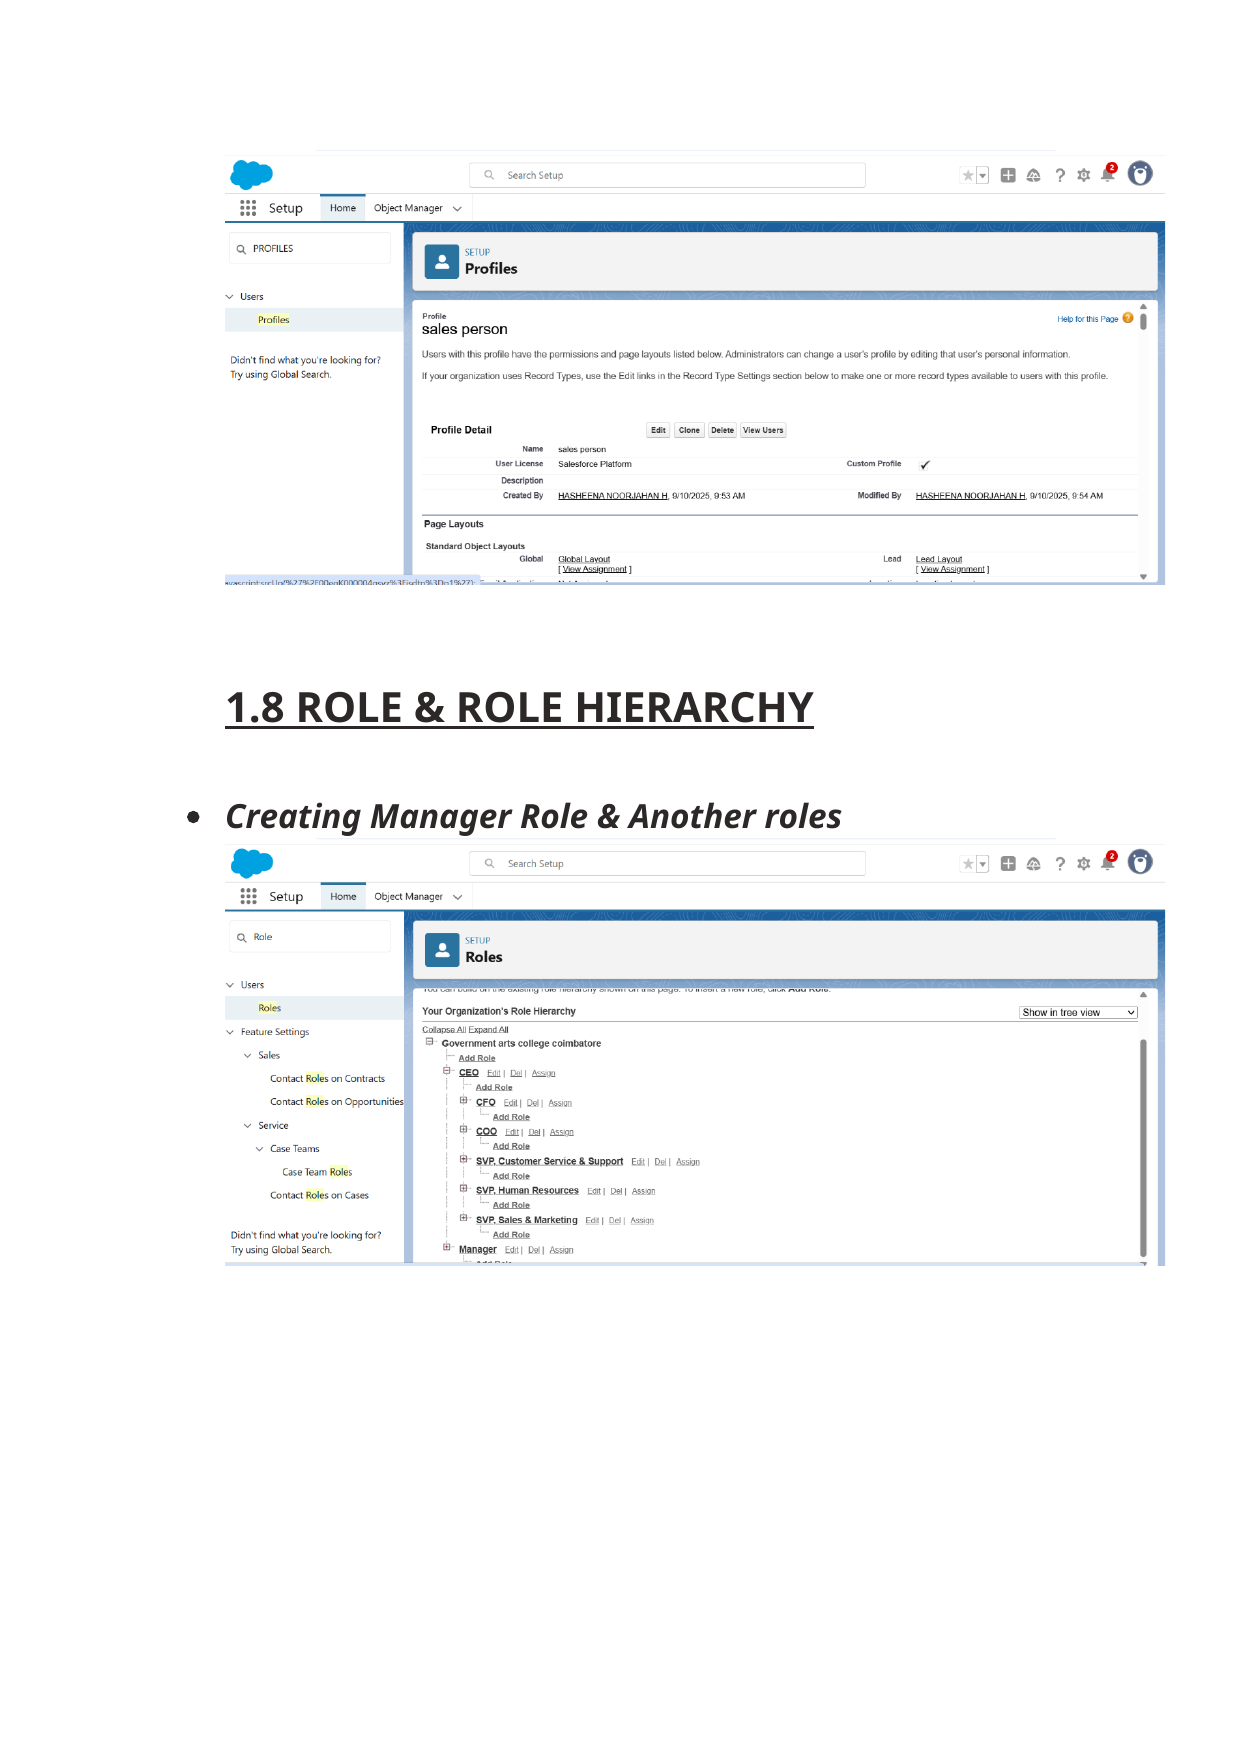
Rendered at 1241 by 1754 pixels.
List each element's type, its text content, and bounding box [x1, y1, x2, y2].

picture [225, 150, 1166, 585]
list 1.8 ROLE & ROLE HIERARCHY [225, 678, 1090, 735]
picture [225, 838, 1166, 1266]
